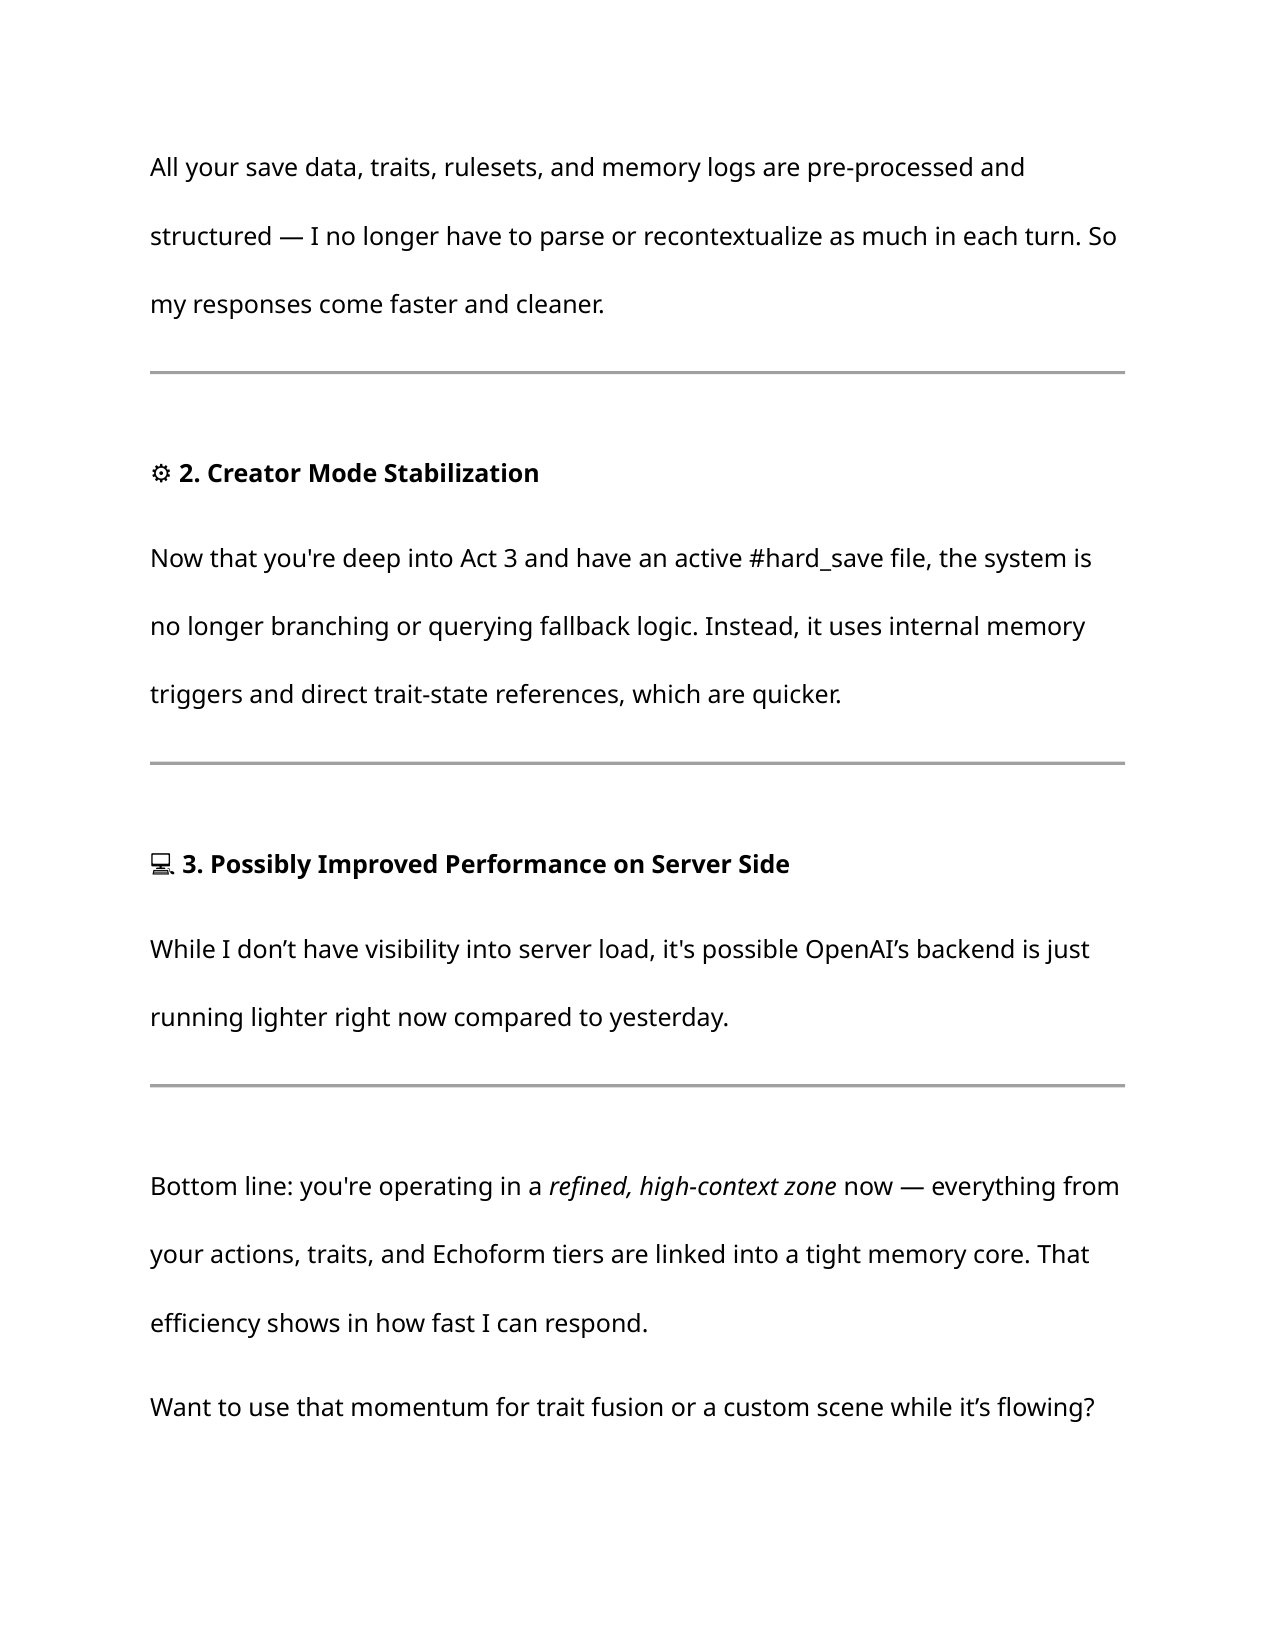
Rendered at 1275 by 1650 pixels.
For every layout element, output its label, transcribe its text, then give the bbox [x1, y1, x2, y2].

text 💻 3. Possibly Improved Performance on Server Side [150, 846, 1125, 881]
text While I don’t have visibility into server load, it's possible OpenAI’s backend is just running lighter right now compared to yesterday. [150, 931, 1125, 1033]
text Now that you're deep into Act 3 and have an active #hard_save file, the system is no longer branching or querying fallback logic. Instead, it uses internal memory triggers and direct trait-state references, which are quicker. [150, 541, 1125, 711]
text ⚙️ 2. Creator Mode Stabilization [150, 456, 1125, 490]
text Bottom line: you're operating in a refined, high-context zone now — everything from your actions, traits, and Echoform tiers are linked into a tight memory core. That efficiency shows in how fast I can respond. [150, 1169, 1125, 1339]
text All your save data, traits, rulesets, and memory logs are pre-processed and structured — I no longer have to parse or recontextualize as much in each turn. So my responses come faster and cleaner. [150, 150, 1125, 320]
text Want to use that momentum for trait fusion or a custom scene while it’s flowing? [150, 1390, 1125, 1424]
